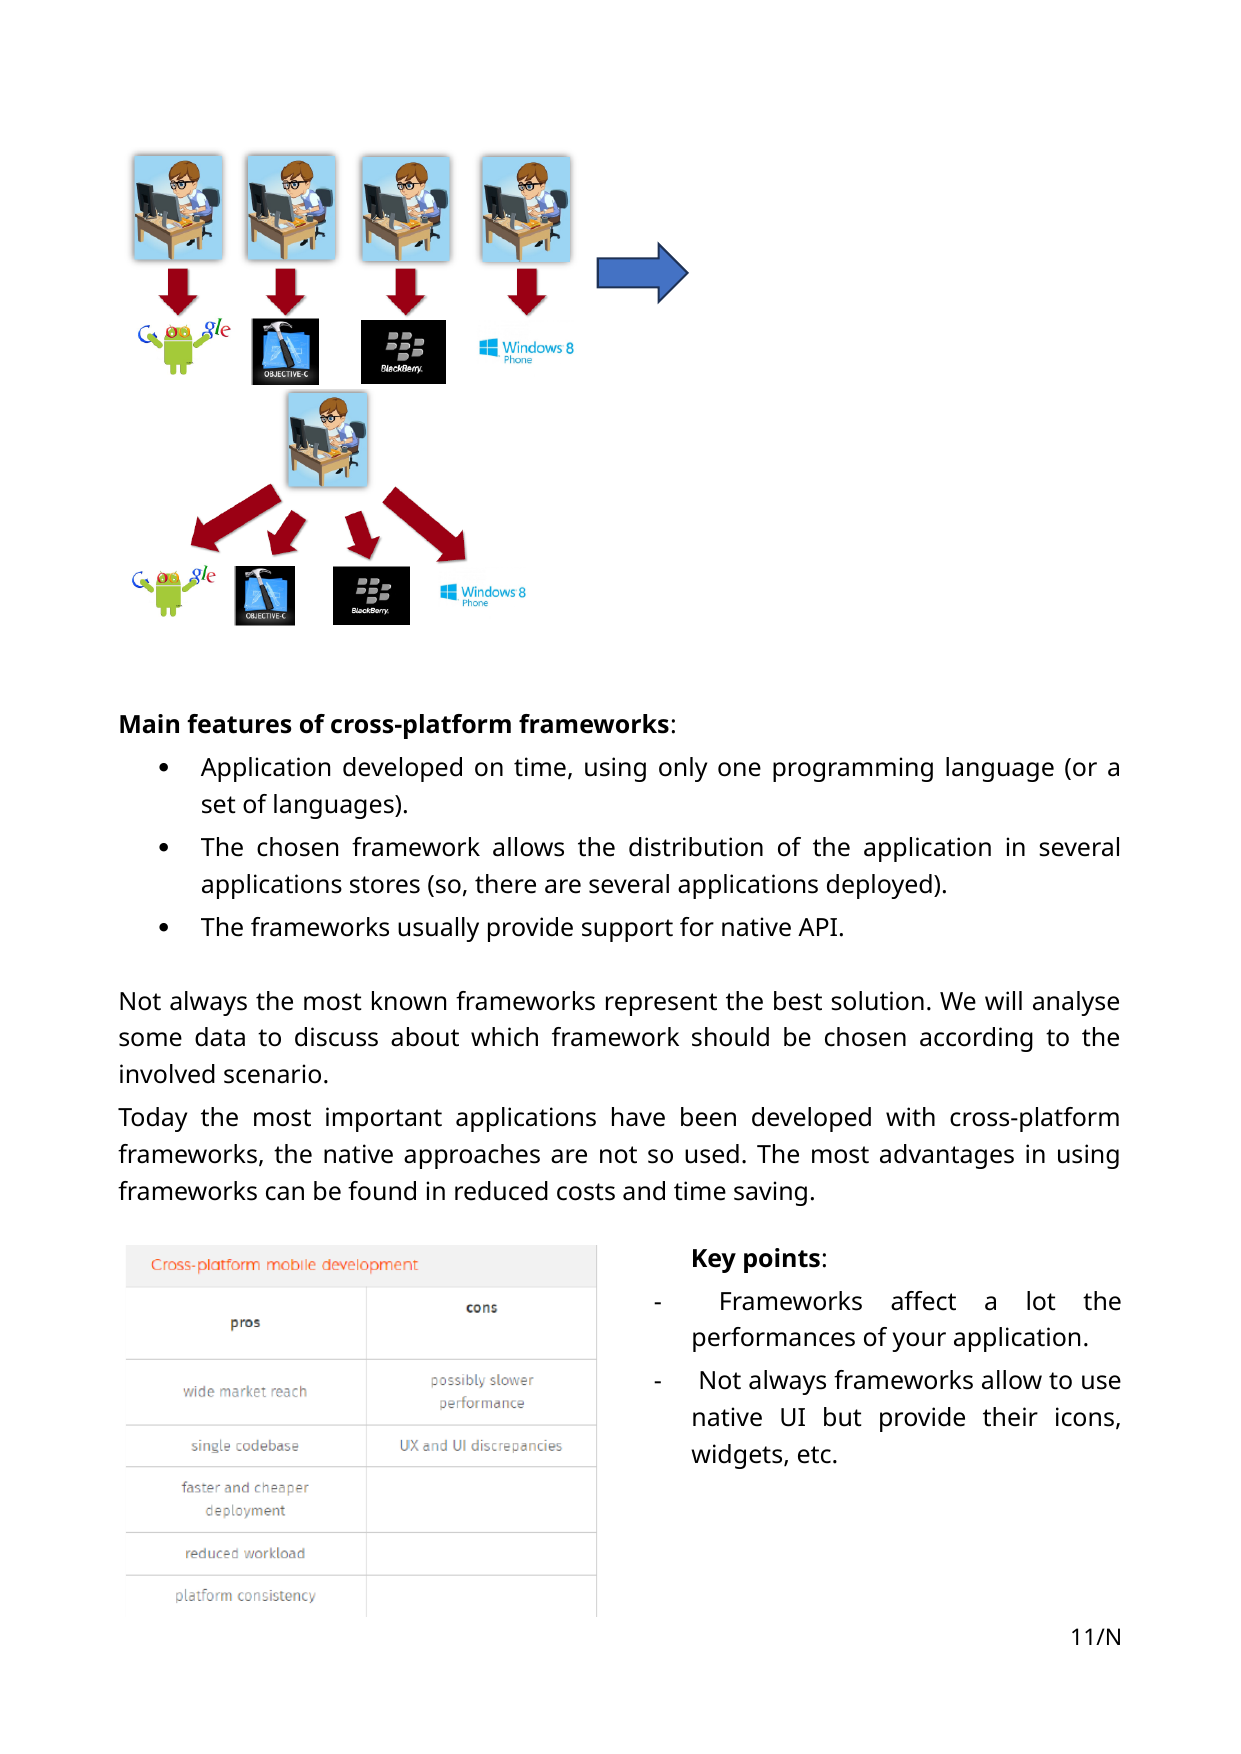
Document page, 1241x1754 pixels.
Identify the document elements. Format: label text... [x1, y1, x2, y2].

list The chosen framework allows the distribution of the application in several applications stores (so, there are several applications deployed). [159, 830, 1122, 901]
picture [125, 1245, 598, 1617]
list Application developed on time, using only one programming language (or a set of languages). [159, 750, 1122, 821]
list Frameworks affect a lot the performances of your application. [598, 1283, 1122, 1354]
list Key points: [192, 1240, 1122, 1274]
list The frameworks usually provide support for native API. [159, 909, 1122, 944]
picture [118, 389, 532, 632]
list Not always frameworks allow to use native UI but provide their icons, widgets, etc. [598, 1363, 1122, 1471]
text Main features of cross-platform frameworks: [118, 707, 1122, 741]
text Not always the most known frameworks represent the best solution. We will analyse some data to discuss about which framework should be chosen according to the involved scenario. [118, 983, 1122, 1091]
picture [118, 147, 580, 388]
text Today the most important applications have been developed with cross-platform frameworks, the native approaches are not so used. The most advantages in using frameworks can be found in reduced costs and time saving. [118, 1100, 1122, 1207]
